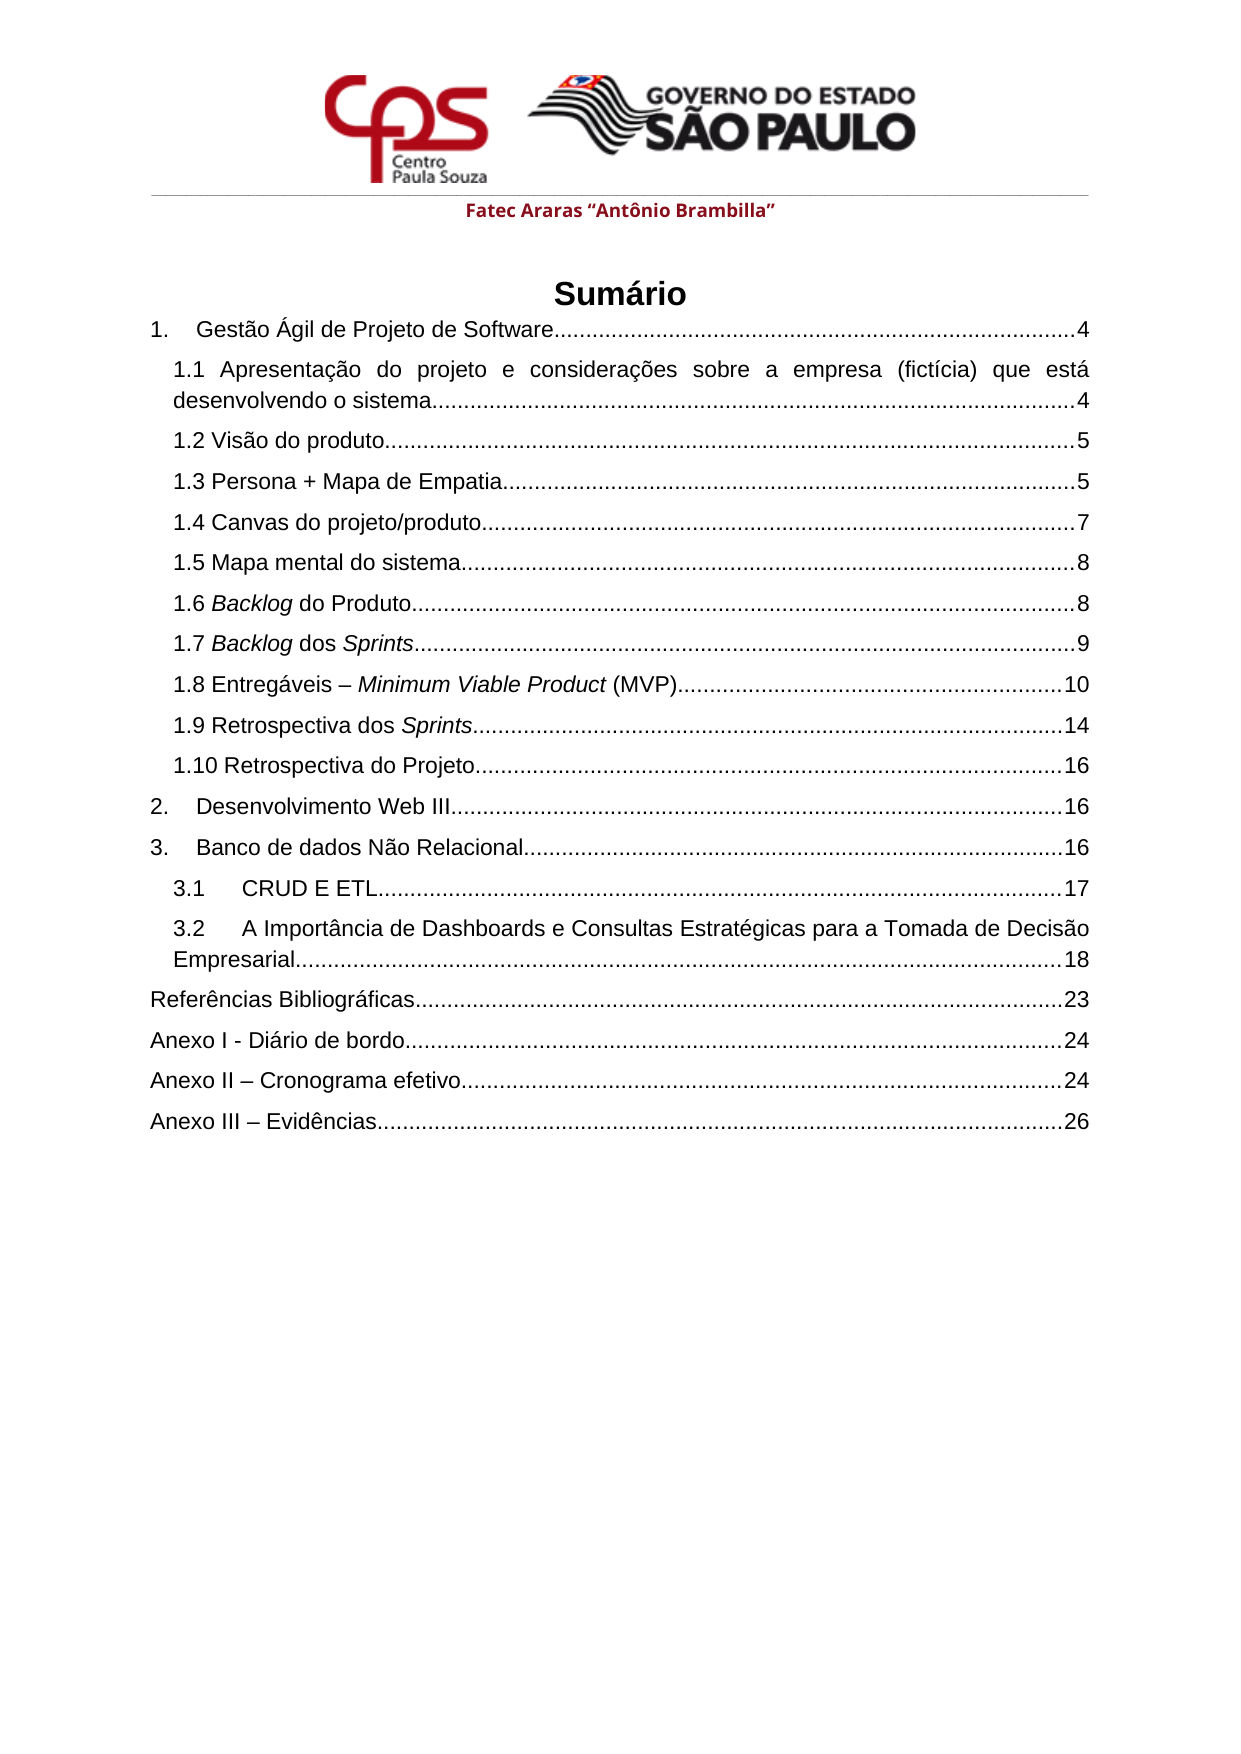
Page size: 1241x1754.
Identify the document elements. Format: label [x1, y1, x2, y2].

picture [324, 75, 916, 183]
